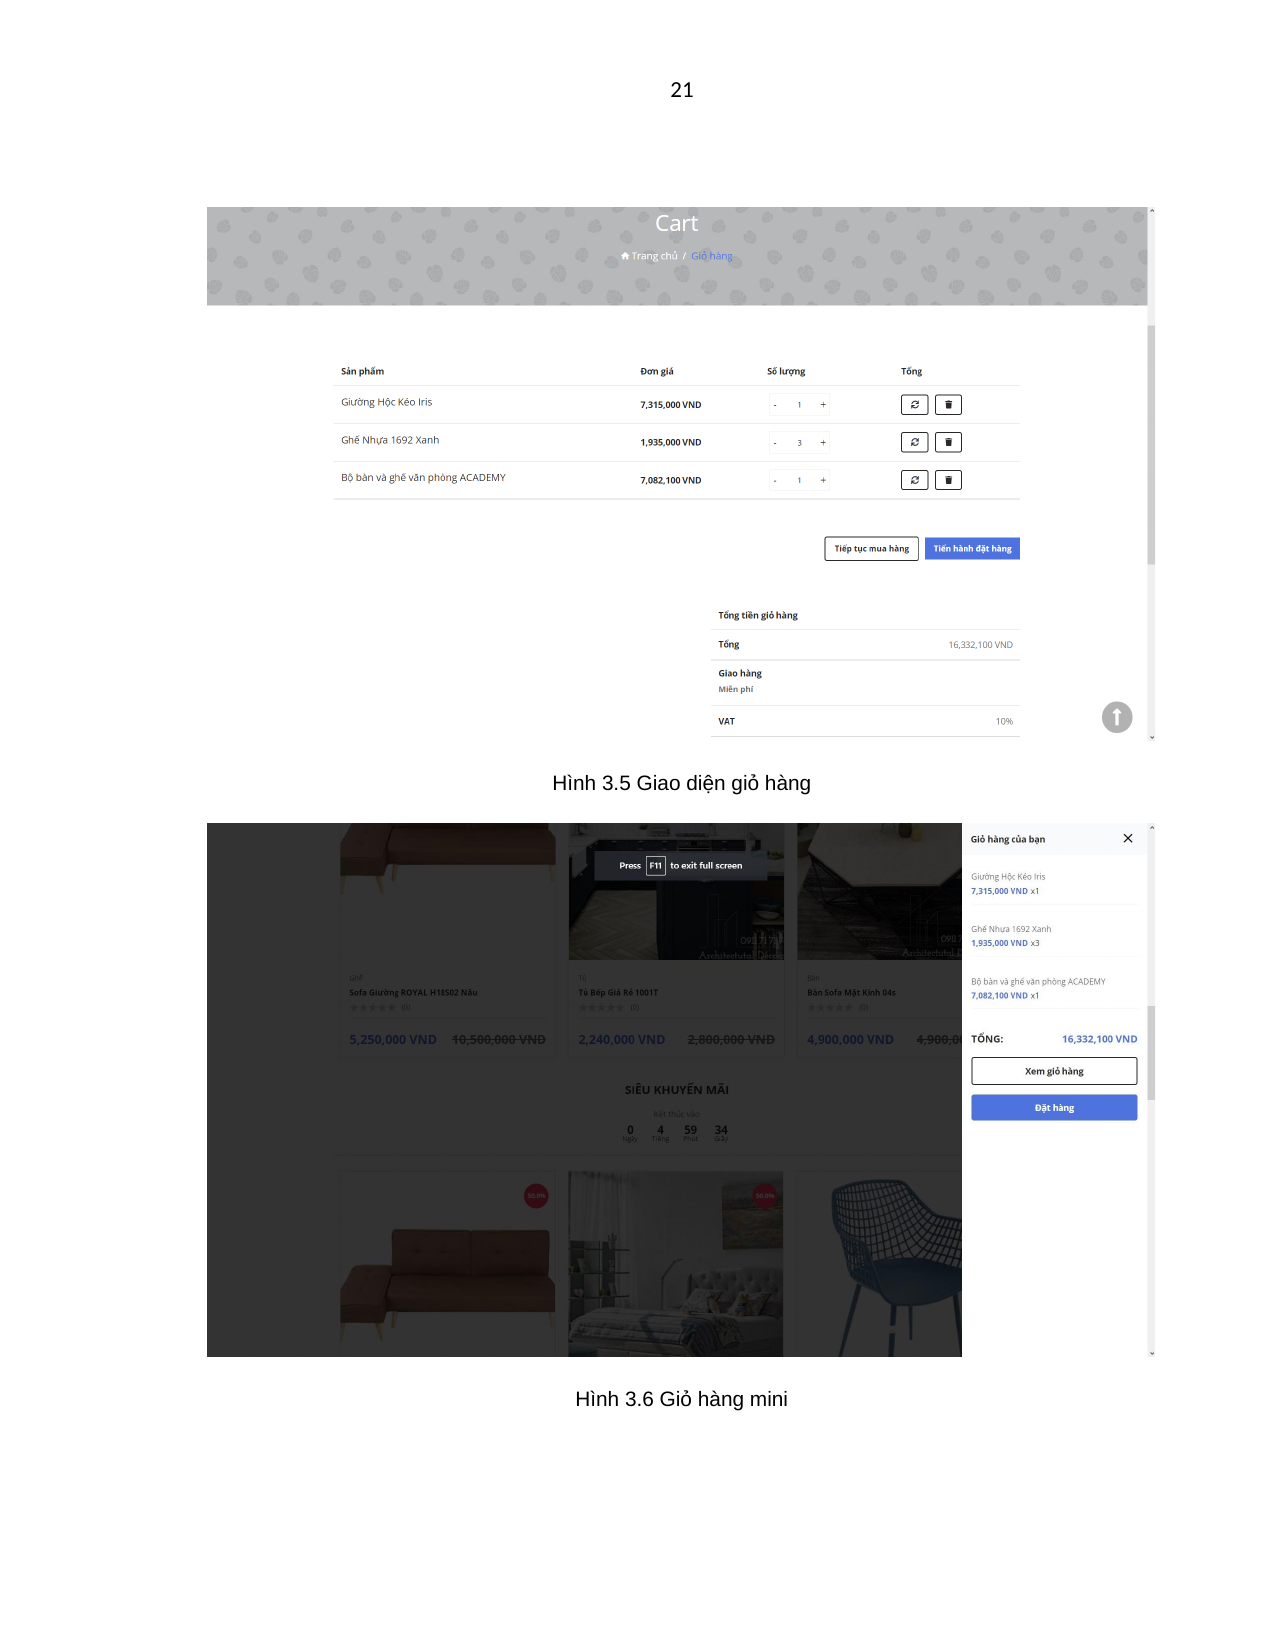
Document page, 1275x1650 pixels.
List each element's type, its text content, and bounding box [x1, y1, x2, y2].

text Hình 3.5 Giao diện giỏ hàng [207, 771, 1156, 795]
text Hình 3.6 Giỏ hàng mini [207, 1387, 1156, 1411]
picture [207, 207, 1155, 741]
picture [207, 823, 1155, 1357]
